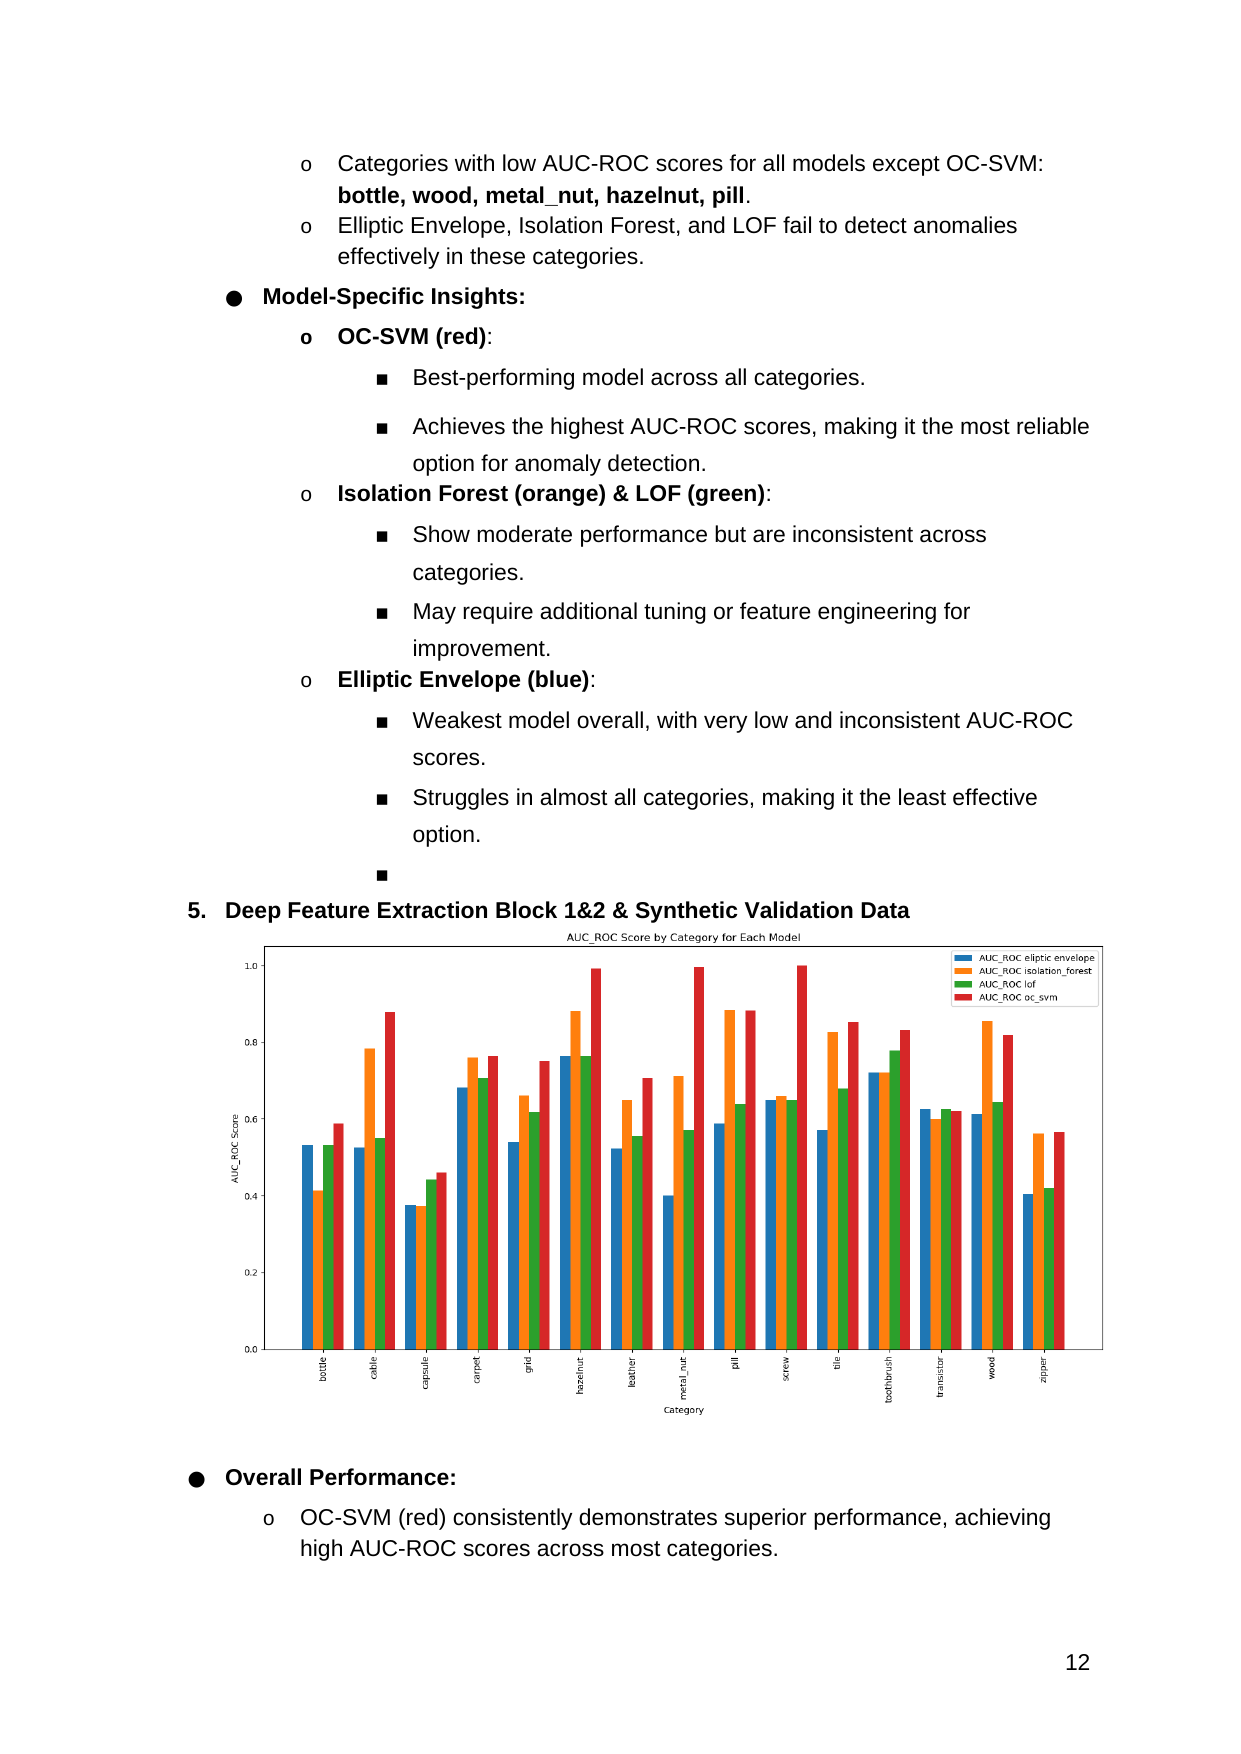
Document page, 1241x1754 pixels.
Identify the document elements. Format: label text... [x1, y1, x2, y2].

list Best-performing model across all categories. [375, 354, 1090, 397]
list Model-Specific Insights: [225, 273, 1090, 316]
picture [225, 927, 1108, 1421]
list Achieves the highest AUC-ROC scores, making it the most reliable option for anomaly detection. [375, 403, 1090, 476]
list Weakest model overall, with very low and inconsistent AUC-ROC scores. [375, 697, 1090, 770]
list Show moderate performance but are inconsistent across categories. [375, 512, 1090, 585]
list Struggles in almost all categories, making it the least effective option. [375, 774, 1090, 847]
list OC-SVM (red): [300, 323, 1090, 350]
list Isolation Forest (orange) & LOF (green): [300, 480, 1090, 508]
list Elliptic Envelope, Isolation Forest, and LOF fail to detect anomalies effectively in these categories. [300, 212, 1090, 270]
list May require additional tuning or feature engineering for improvement. [375, 589, 1090, 662]
list Overall Performance: [187, 1454, 1090, 1497]
list Deep Feature Extraction Block 1&2 & Synthetic Validation Data [187, 897, 1090, 924]
list Categories with low AUC-ROC scores for all models except OC-SVM: bottle, wood, metal_nut, hazelnut, pill. [300, 150, 1090, 208]
list Elliptic Envelope (blue): [300, 666, 1090, 693]
list OC-SVM (red) consistently demonstrates superior performance, achieving high AUC-ROC scores across most categories. [262, 1503, 1090, 1561]
